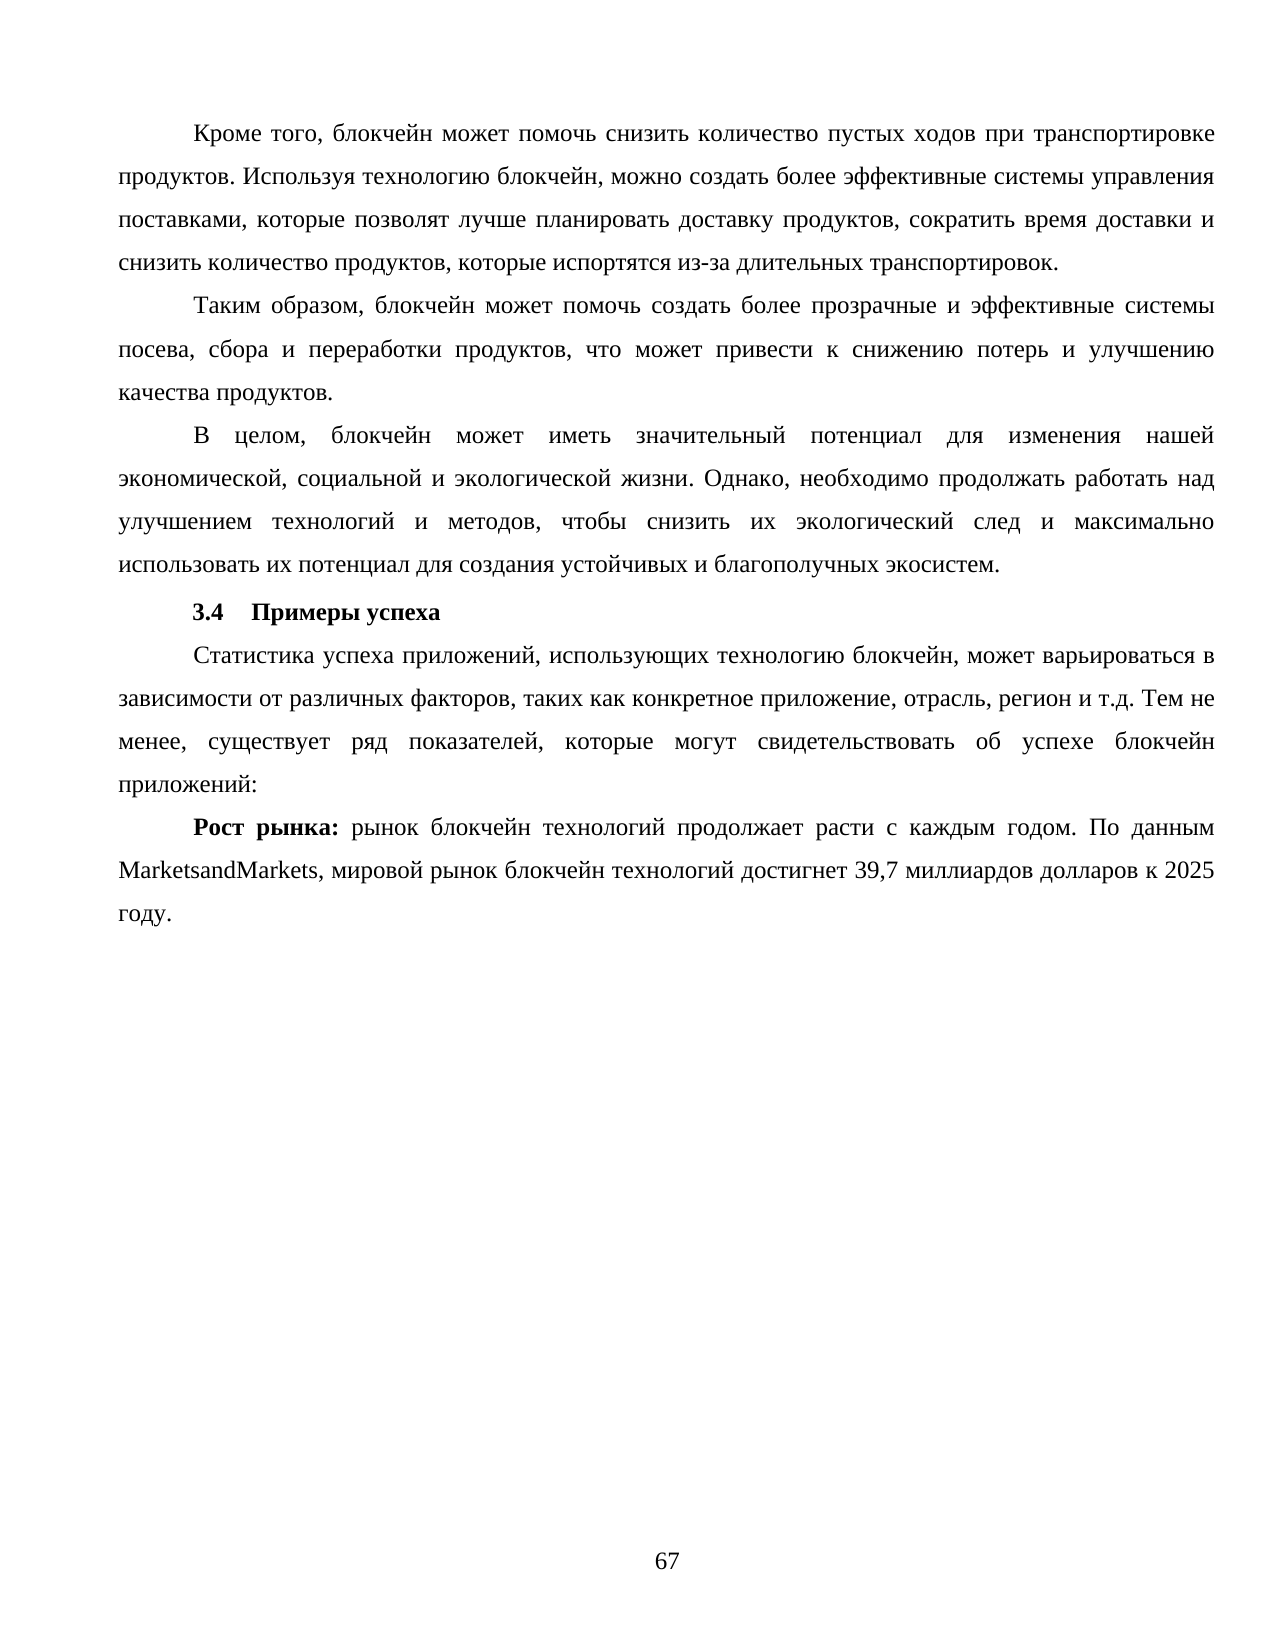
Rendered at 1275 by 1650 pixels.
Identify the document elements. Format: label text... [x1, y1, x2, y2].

text Рост рынка: рынок блокчейн технологий продолжает расти с каждым годом. По данным MarketsandMarkets, мировой рынок блокчейн технологий достигнет 39,7 миллиардов долларов к 2025 году. [118, 812, 1216, 927]
text Таким образом, блокчейн может помочь создать более прозрачные и эффективные системы посева, сбора и переработки продуктов, что может привести к снижению потерь и улучшению качества продуктов. [118, 291, 1216, 406]
text В целом, блокчейн может иметь значительный потенциал для изменения нашей экономической, социальной и экологической жизни. Однако, необходимо продолжать работать над улучшением технологий и методов, чтобы снизить их экологический след и максимально использовать их потенциал для создания устойчивых и благополучных экосистем. [118, 420, 1216, 578]
text Кроме того, блокчейн может помочь снизить количество пустых ходов при транспортировке продуктов. Используя технологию блокчейн, можно создать более эффективные системы управления поставками, которые позволят лучше планировать доставку продуктов, сократить время доставки и снизить количество продуктов, которые испортятся из-за длительных транспортировок. [118, 118, 1216, 276]
subtitle Примеры успеха [192, 597, 1216, 625]
text Статистика успеха приложений, использующих технологию блокчейн, может варьироваться в зависимости от различных факторов, таких как конкретное приложение, отрасль, регион и т.д. Тем не менее, существует ряд показателей, которые могут свидетельствовать об успехе блокчейн приложений: [118, 640, 1216, 798]
